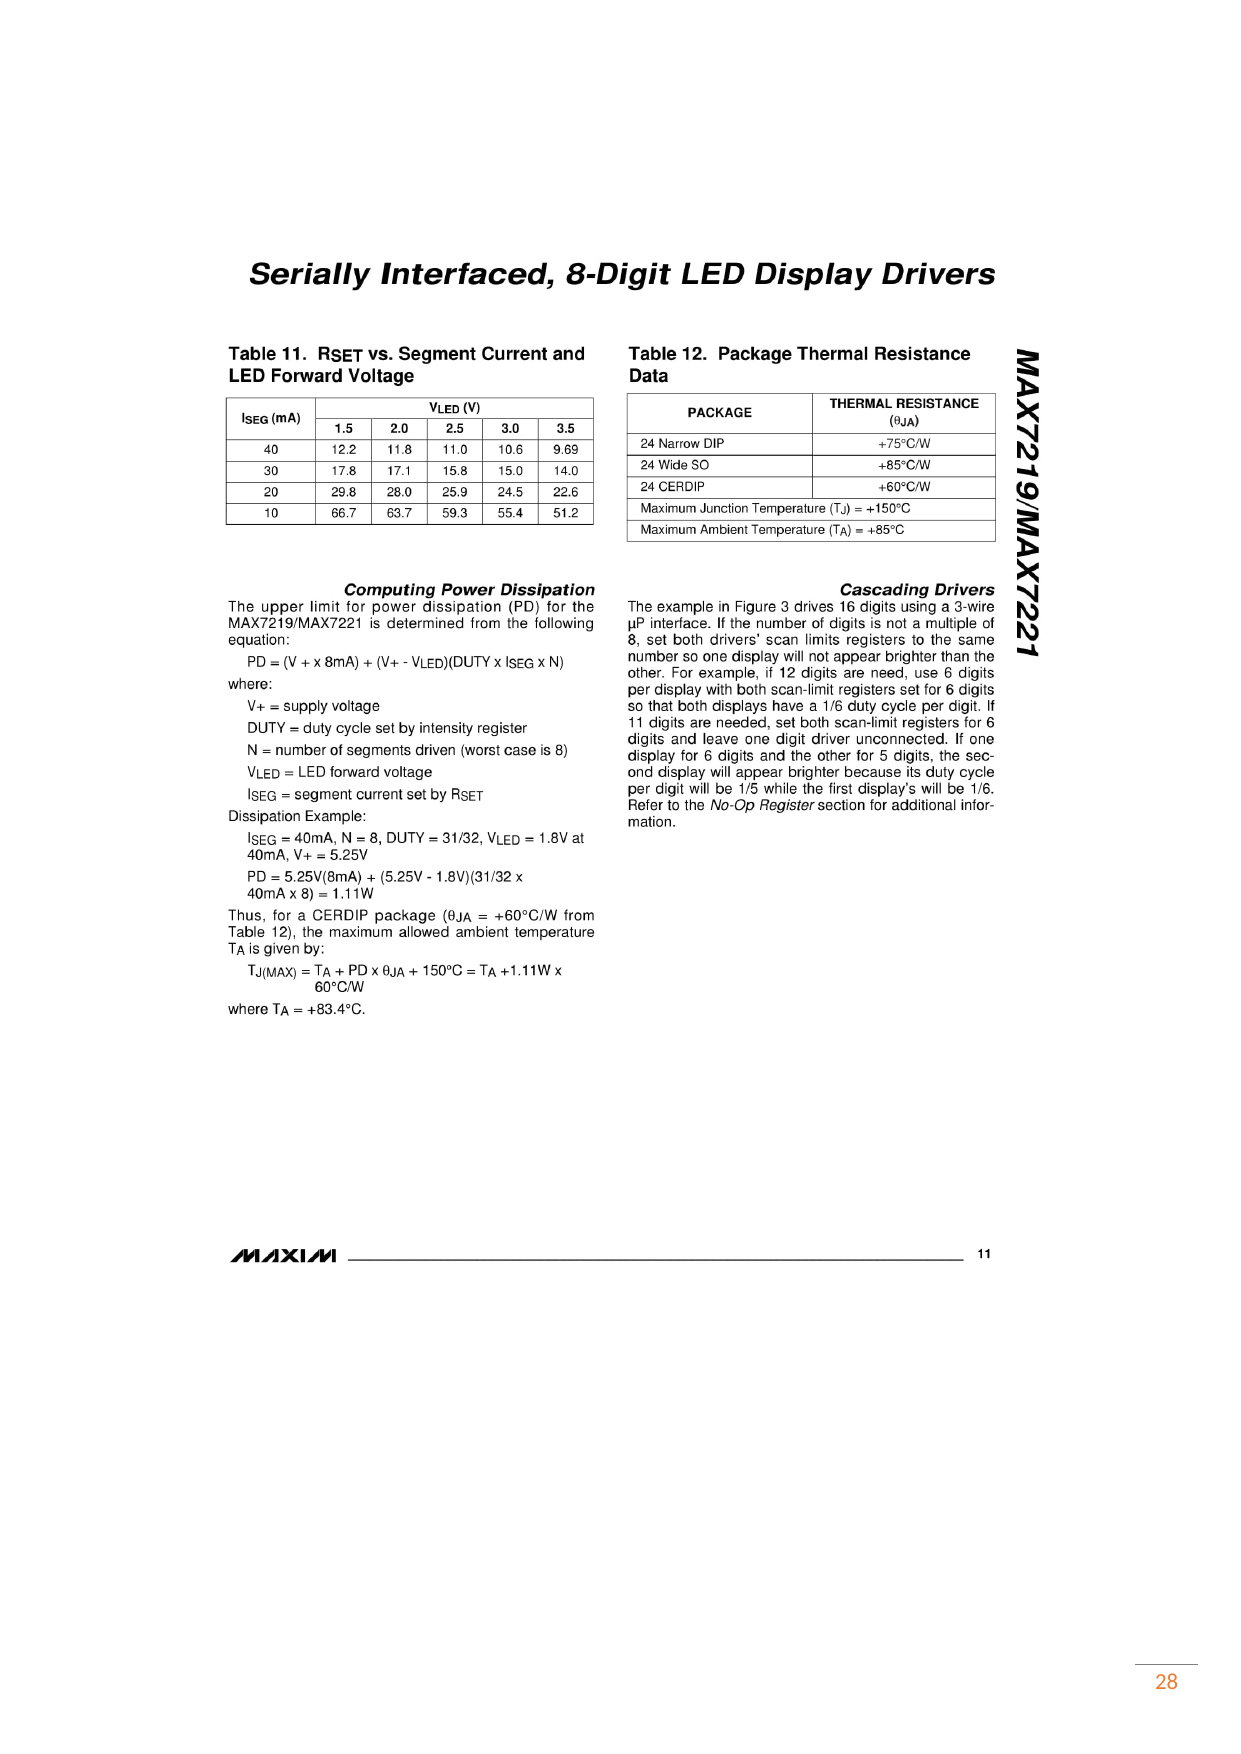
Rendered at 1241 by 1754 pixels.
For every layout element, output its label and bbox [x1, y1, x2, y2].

picture [147, 147, 1092, 1370]
